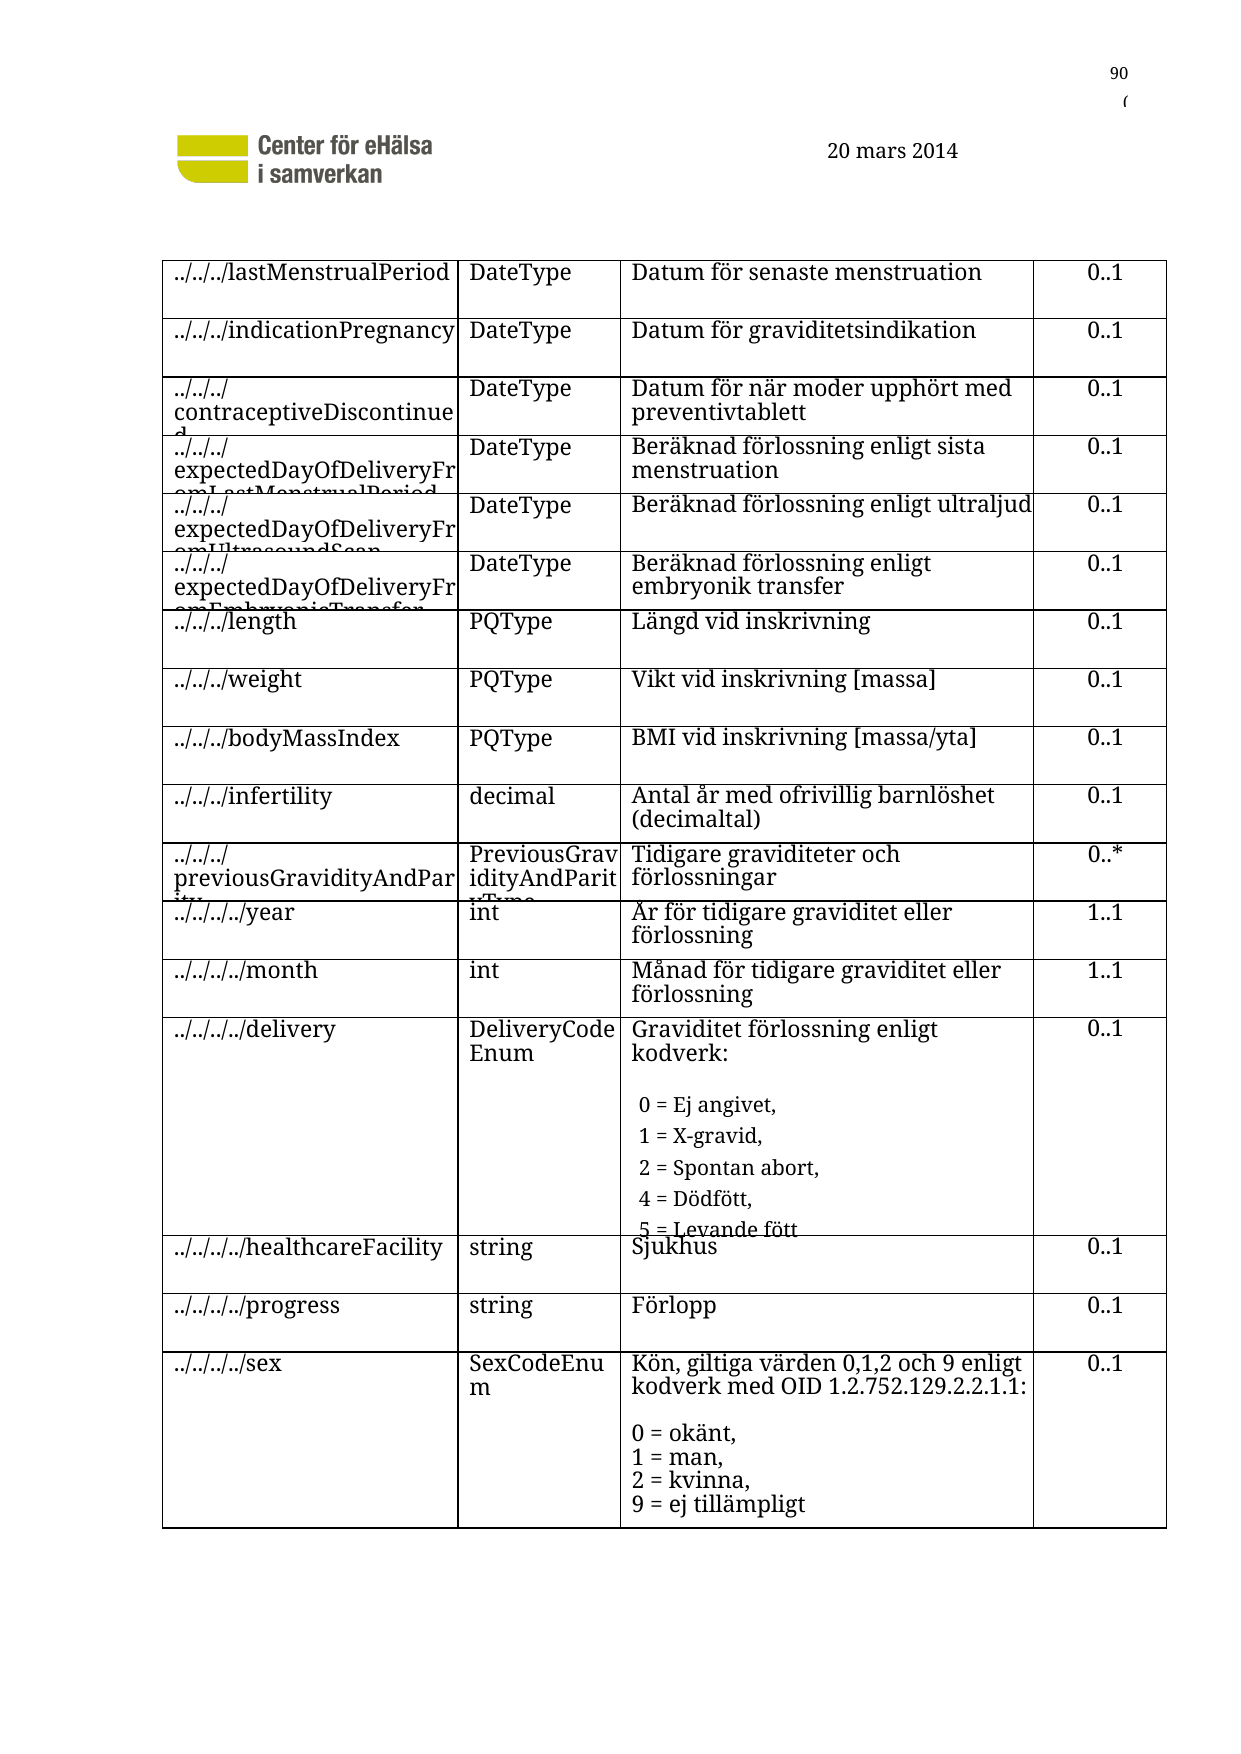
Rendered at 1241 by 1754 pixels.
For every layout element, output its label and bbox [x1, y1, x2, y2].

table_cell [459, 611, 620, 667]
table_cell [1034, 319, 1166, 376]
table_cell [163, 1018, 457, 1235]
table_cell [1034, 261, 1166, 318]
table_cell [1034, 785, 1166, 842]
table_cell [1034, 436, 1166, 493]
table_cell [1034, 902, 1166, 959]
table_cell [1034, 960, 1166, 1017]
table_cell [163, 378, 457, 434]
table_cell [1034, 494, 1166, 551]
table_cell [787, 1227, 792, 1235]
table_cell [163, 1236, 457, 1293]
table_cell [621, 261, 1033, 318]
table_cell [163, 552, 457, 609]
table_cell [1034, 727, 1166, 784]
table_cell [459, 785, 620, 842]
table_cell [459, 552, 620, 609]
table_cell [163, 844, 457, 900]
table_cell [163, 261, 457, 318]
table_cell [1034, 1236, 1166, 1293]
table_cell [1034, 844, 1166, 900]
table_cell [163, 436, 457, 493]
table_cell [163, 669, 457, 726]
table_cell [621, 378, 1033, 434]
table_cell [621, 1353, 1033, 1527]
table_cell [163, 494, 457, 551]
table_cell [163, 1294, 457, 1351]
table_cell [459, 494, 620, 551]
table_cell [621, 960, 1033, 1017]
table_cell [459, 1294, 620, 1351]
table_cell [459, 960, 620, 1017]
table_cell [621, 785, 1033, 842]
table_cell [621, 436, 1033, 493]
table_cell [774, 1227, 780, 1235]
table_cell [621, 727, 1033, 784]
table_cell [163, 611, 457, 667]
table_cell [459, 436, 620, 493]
picture [177, 135, 432, 183]
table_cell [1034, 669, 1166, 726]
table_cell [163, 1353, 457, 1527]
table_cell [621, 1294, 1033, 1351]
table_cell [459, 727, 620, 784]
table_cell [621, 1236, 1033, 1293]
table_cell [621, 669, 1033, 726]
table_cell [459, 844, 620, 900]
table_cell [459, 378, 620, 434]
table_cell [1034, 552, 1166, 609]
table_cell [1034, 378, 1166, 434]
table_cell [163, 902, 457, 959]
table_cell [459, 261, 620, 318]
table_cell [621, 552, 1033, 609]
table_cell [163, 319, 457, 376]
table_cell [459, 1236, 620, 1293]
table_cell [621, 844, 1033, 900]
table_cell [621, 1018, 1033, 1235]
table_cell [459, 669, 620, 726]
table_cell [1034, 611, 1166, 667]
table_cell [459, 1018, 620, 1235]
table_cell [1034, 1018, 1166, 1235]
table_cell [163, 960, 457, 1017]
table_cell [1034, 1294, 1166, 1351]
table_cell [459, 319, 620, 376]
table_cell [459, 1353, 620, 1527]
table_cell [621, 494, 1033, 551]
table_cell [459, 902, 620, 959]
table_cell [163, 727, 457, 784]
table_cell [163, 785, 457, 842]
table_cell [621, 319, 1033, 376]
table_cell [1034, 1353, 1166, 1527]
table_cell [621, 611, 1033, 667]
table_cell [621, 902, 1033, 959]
